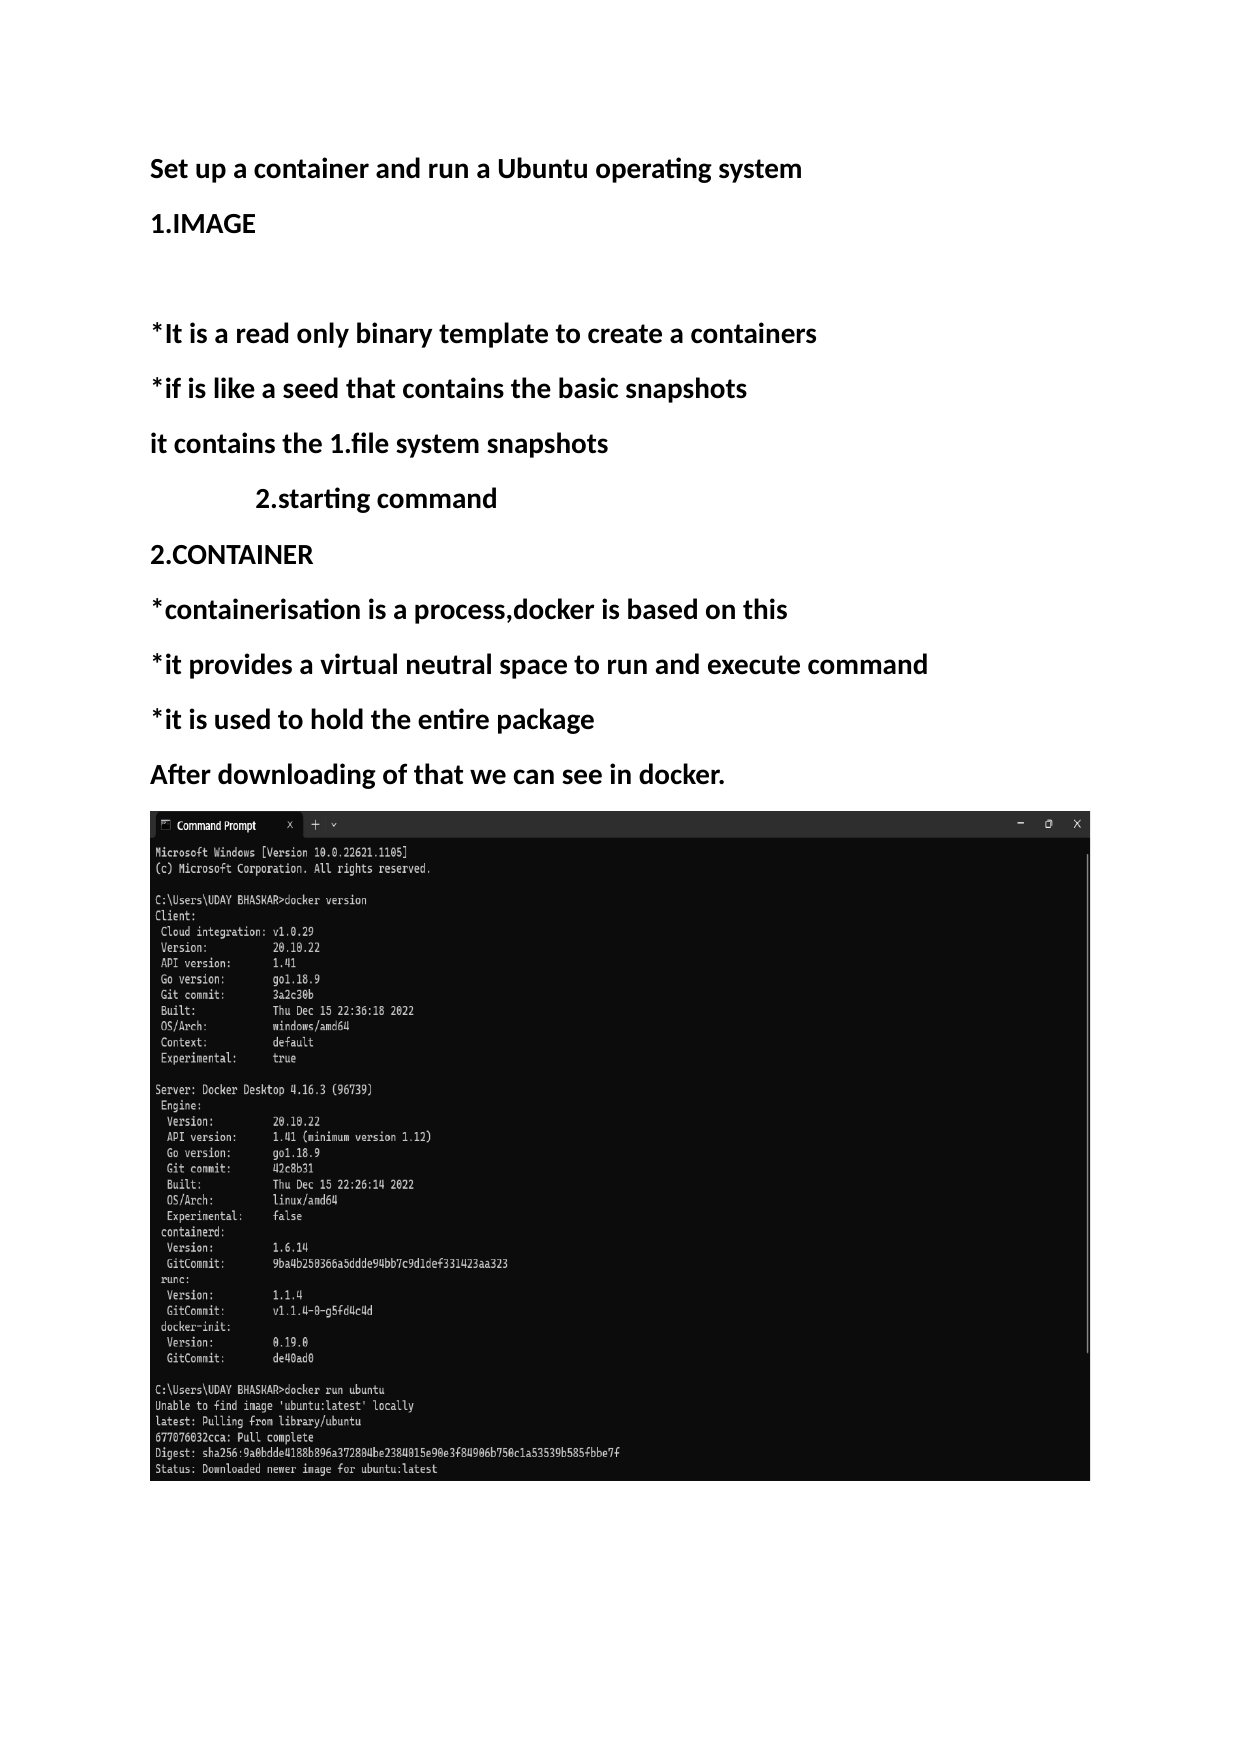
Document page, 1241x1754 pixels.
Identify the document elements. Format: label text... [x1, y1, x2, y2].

text 1.IMAGE [150, 205, 1090, 241]
text *if is like a seed that contains the basic snapshots [150, 370, 1090, 406]
text *It is a read only binary template to create a containers [150, 315, 1090, 351]
picture [150, 811, 1091, 1481]
text *it provides a virtual neutral space to run and execute command [150, 646, 1090, 682]
text 2.starting command [150, 481, 1090, 516]
text *containerisation is a process,docker is based on this [150, 591, 1090, 626]
text *it is used to hold the entire package [150, 701, 1090, 737]
text Set up a container and run a Ubuntu operating system [150, 150, 1090, 186]
text After downloading of that we can see in docker. [150, 756, 1090, 792]
text 2.CONTAINER [150, 536, 1090, 571]
text it contains the 1.file system snapshots [150, 426, 1090, 461]
